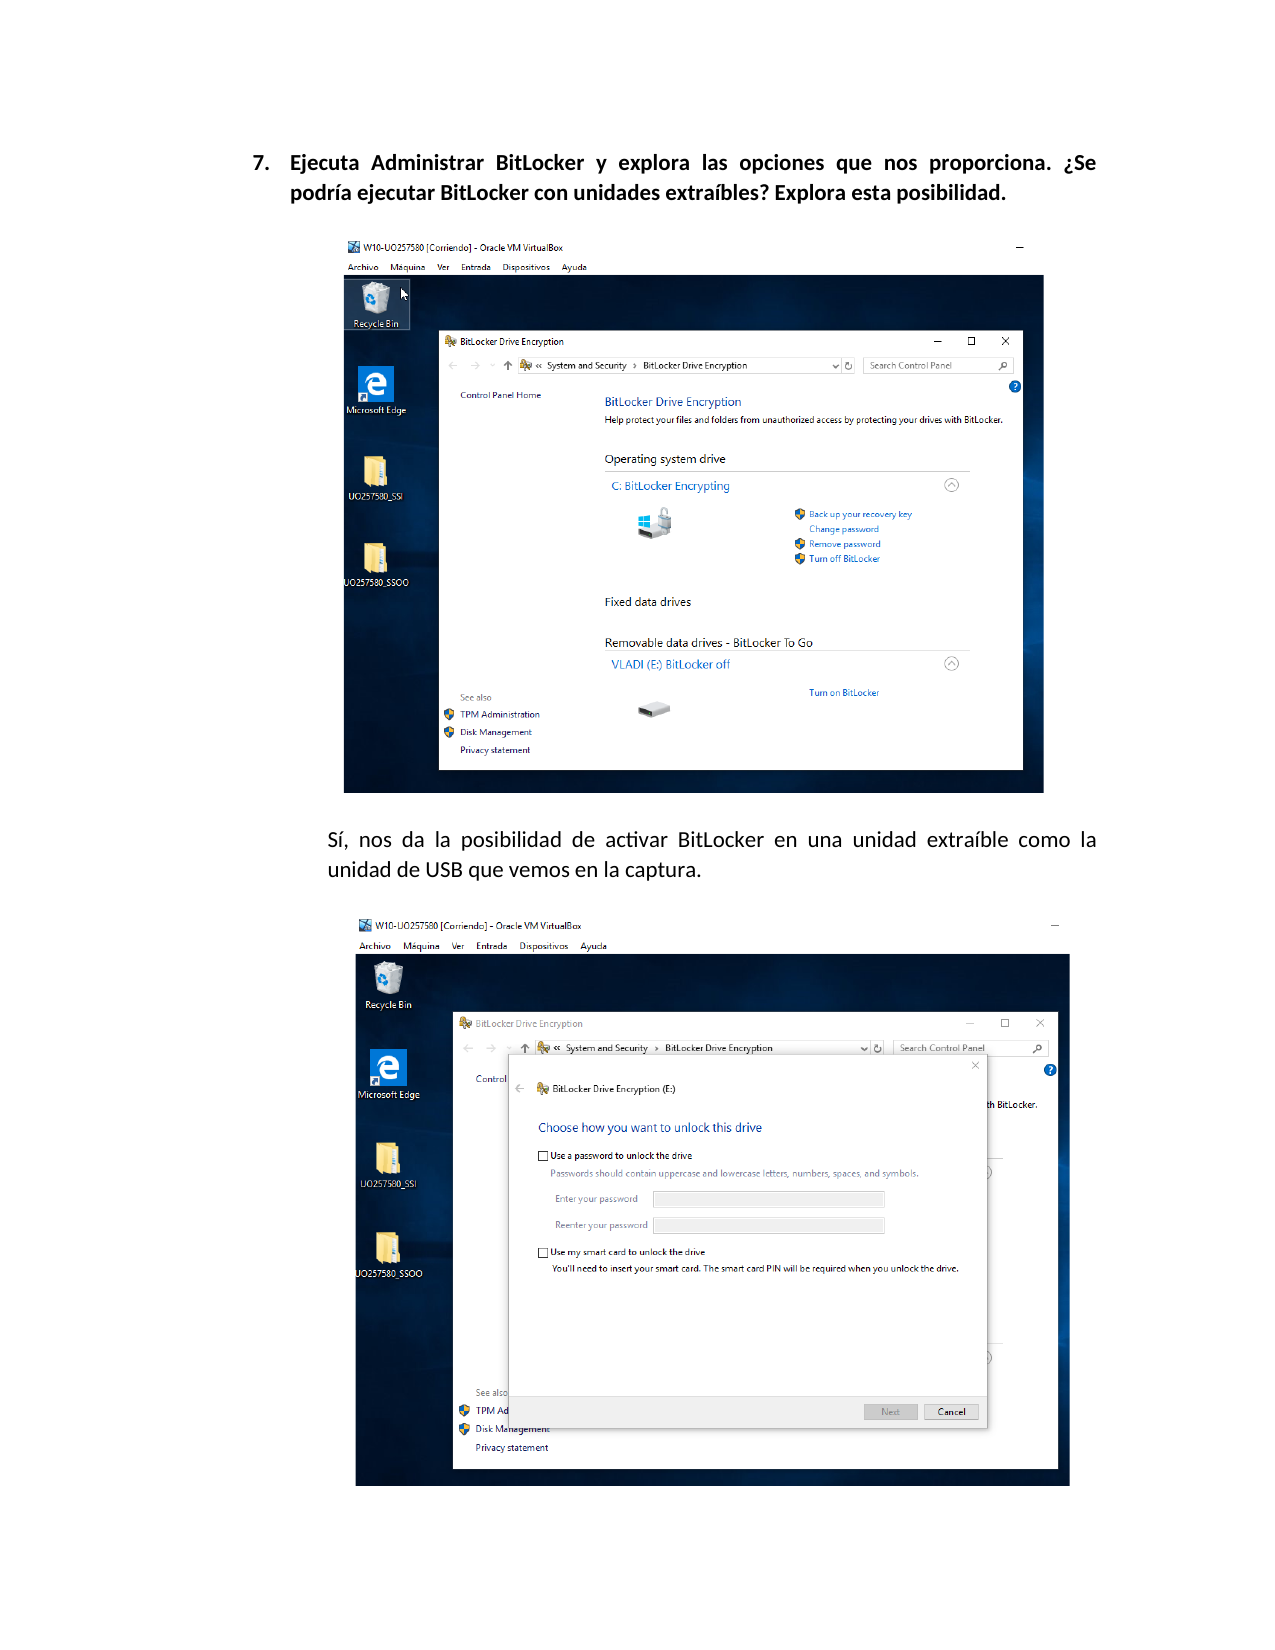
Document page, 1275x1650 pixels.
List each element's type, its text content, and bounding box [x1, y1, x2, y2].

picture [355, 916, 1070, 1486]
list Sí, nos da la posibilidad de activar BitLocker en una unidad extraíble como la unidad de USB que vemos en la captura. [327, 825, 1098, 883]
list Ejecuta Administrar BitLocker y explora las opciones que nos proporciona. ¿Se podría ejecutar BitLocker con unidades extraíbles? Explora esta posibilidad. [252, 148, 1098, 206]
picture [343, 238, 1044, 793]
